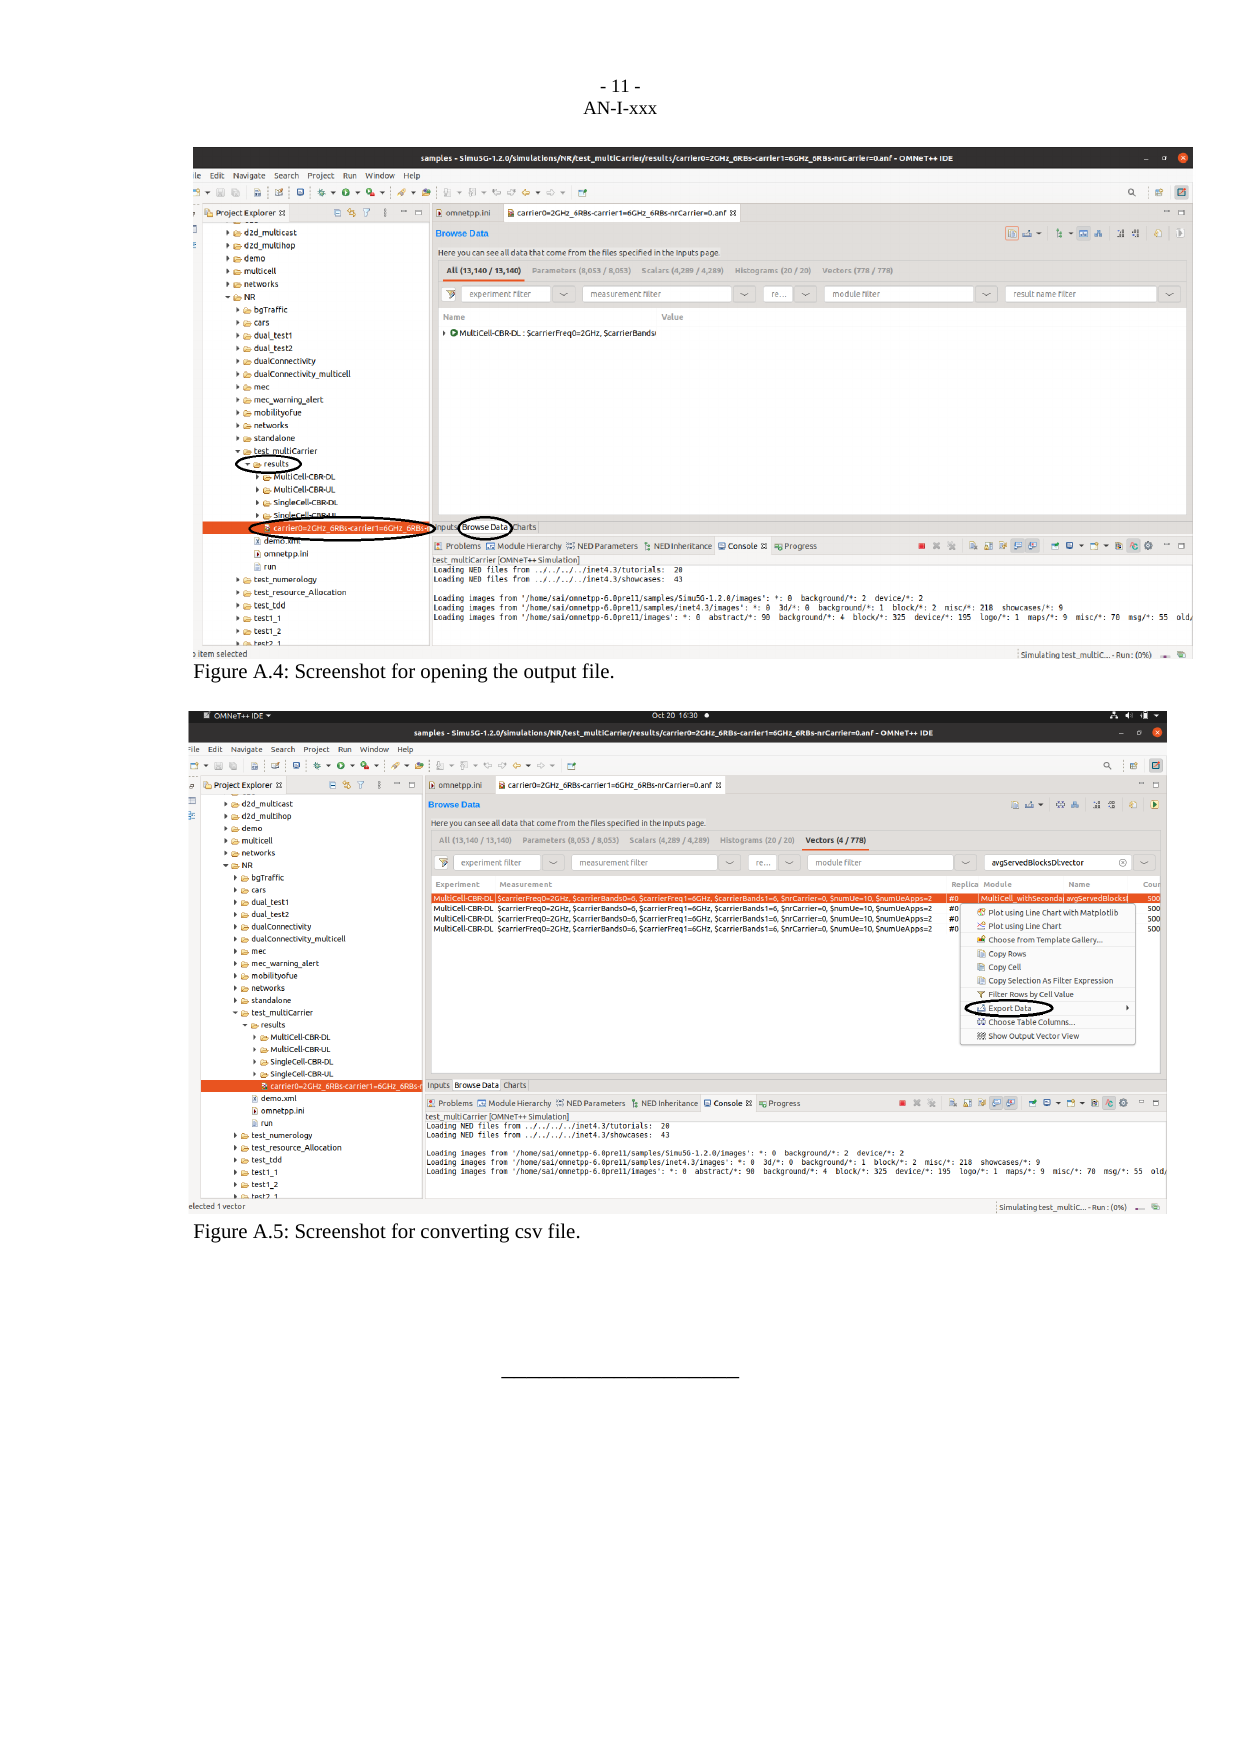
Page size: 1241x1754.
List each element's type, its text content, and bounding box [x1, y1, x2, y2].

picture [193, 147, 1196, 659]
list Figure A.5: Screenshot for converting csv file. [193, 1220, 1122, 1243]
text ___________________ [118, 1352, 1122, 1381]
picture [177, 707, 1179, 1220]
list Figure A.4: Screenshot for opening the output file. [193, 659, 1122, 683]
